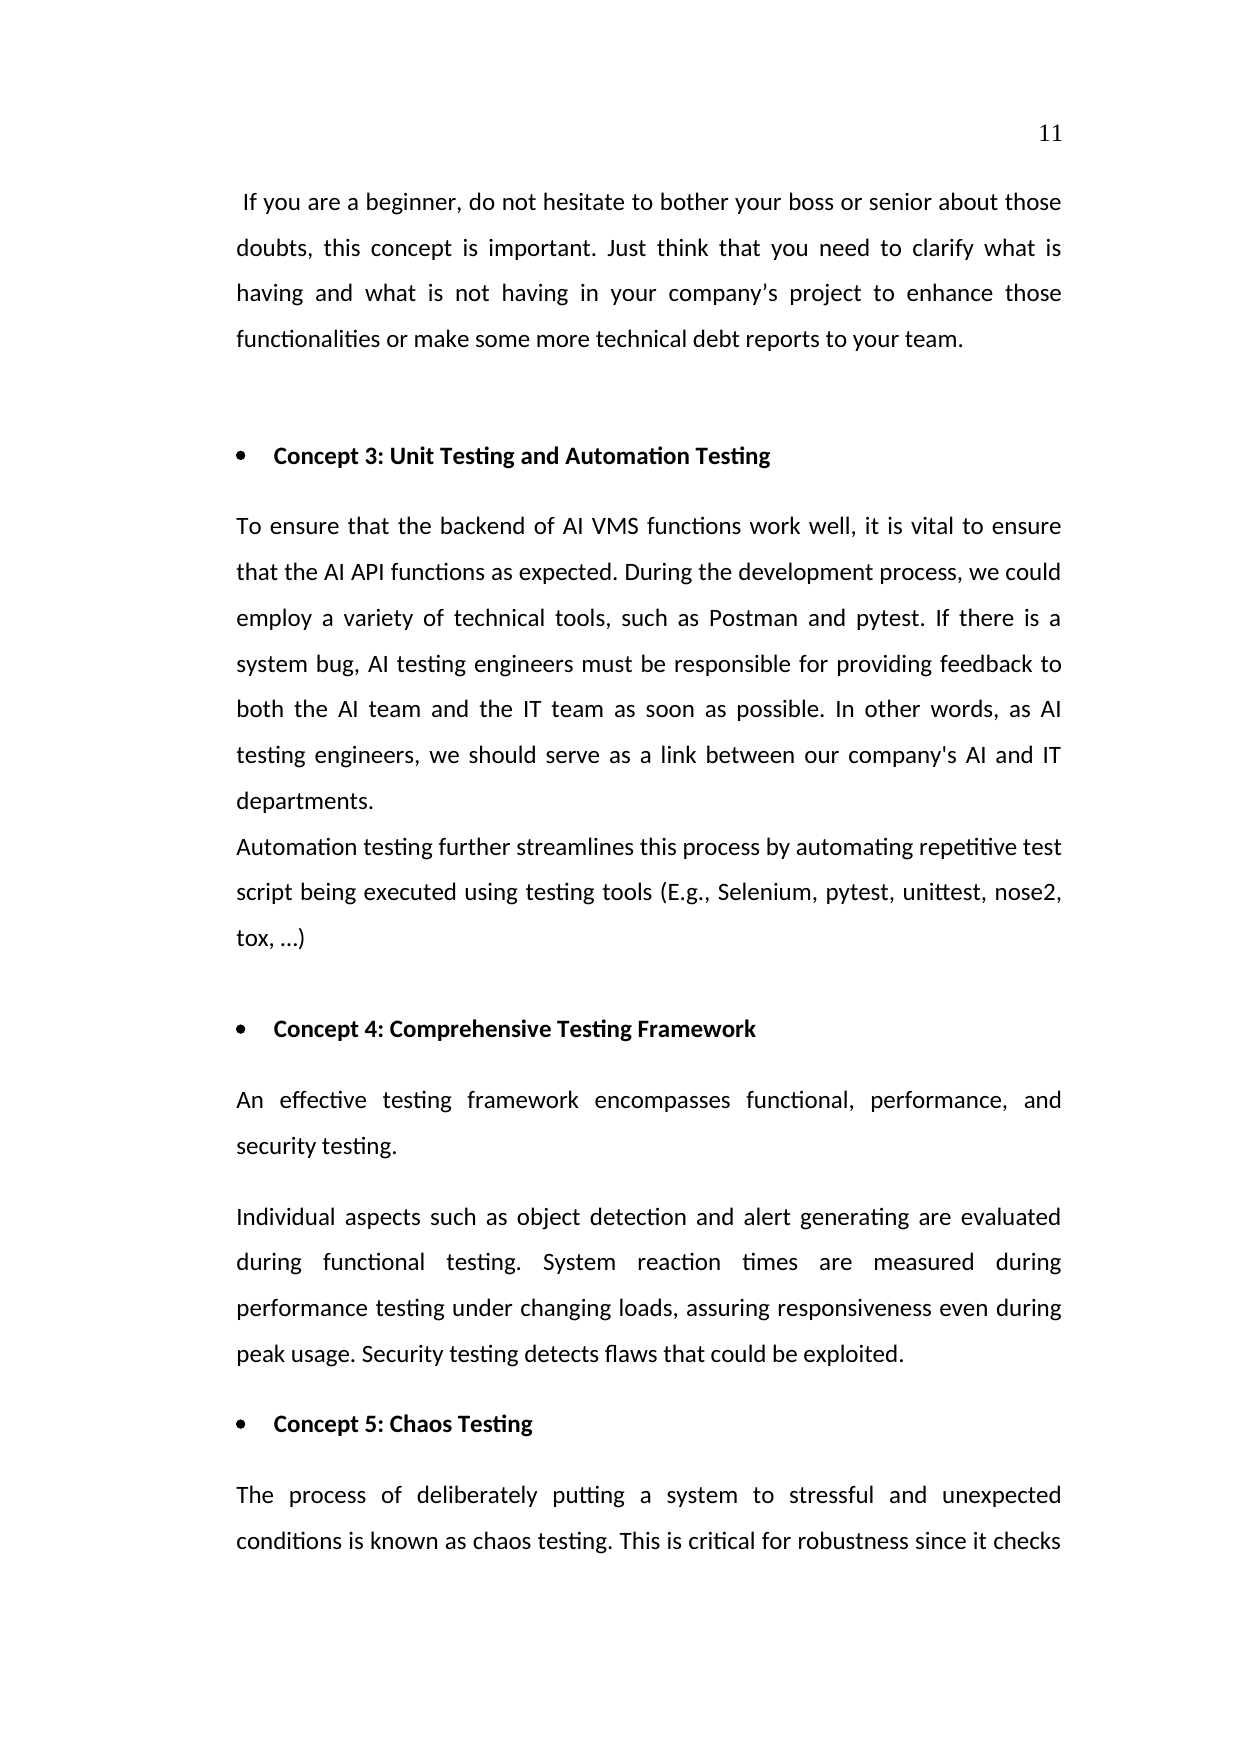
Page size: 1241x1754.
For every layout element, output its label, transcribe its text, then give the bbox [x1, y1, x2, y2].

text To ensure that the backend of AI VMS functions work well, it is vital to ensure that the AI API functions as expected. During the development process, we could employ a variety of technical tools, such as Postman and pytest. If there is a system bug, AI testing engineers must be responsible for providing feedback to both the AI team and the IT team as soon as possible. In other words, as AI testing engineers, we should serve as a link between our company's AI and IT departments. [236, 511, 1063, 815]
text Individual aspects such as object detection and alert generating are evaluated during functional testing. System reaction times are measured during performance testing under changing loads, assuring responsiveness even during peak usage. Security testing detects flaws that could be exploited. [236, 1201, 1063, 1368]
list Concept 4: Comprehensive Testing Framework [236, 1013, 1063, 1044]
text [236, 1479, 1063, 1556]
text An effective testing framework encompasses functional, performance, and security testing. [236, 1084, 1063, 1161]
list Concept 3: Unit Testing and Automation Testing [236, 440, 1063, 470]
text If you are a beginner, do not hesitate to bother your boss or senior about those doubts, this concept is important. Just think that you need to clarify what is having and what is not having in your company’s project to enhance those functionalities or make some more technical debt reports to your team. [236, 186, 1063, 354]
list Concept 5: Chaos Testing [236, 1409, 1063, 1439]
text Automation testing further streamlines this process by automating repetitive test script being executed using testing tools (E.g., Selenium, pytest, unittest, nose2, tox, …) [236, 831, 1063, 953]
